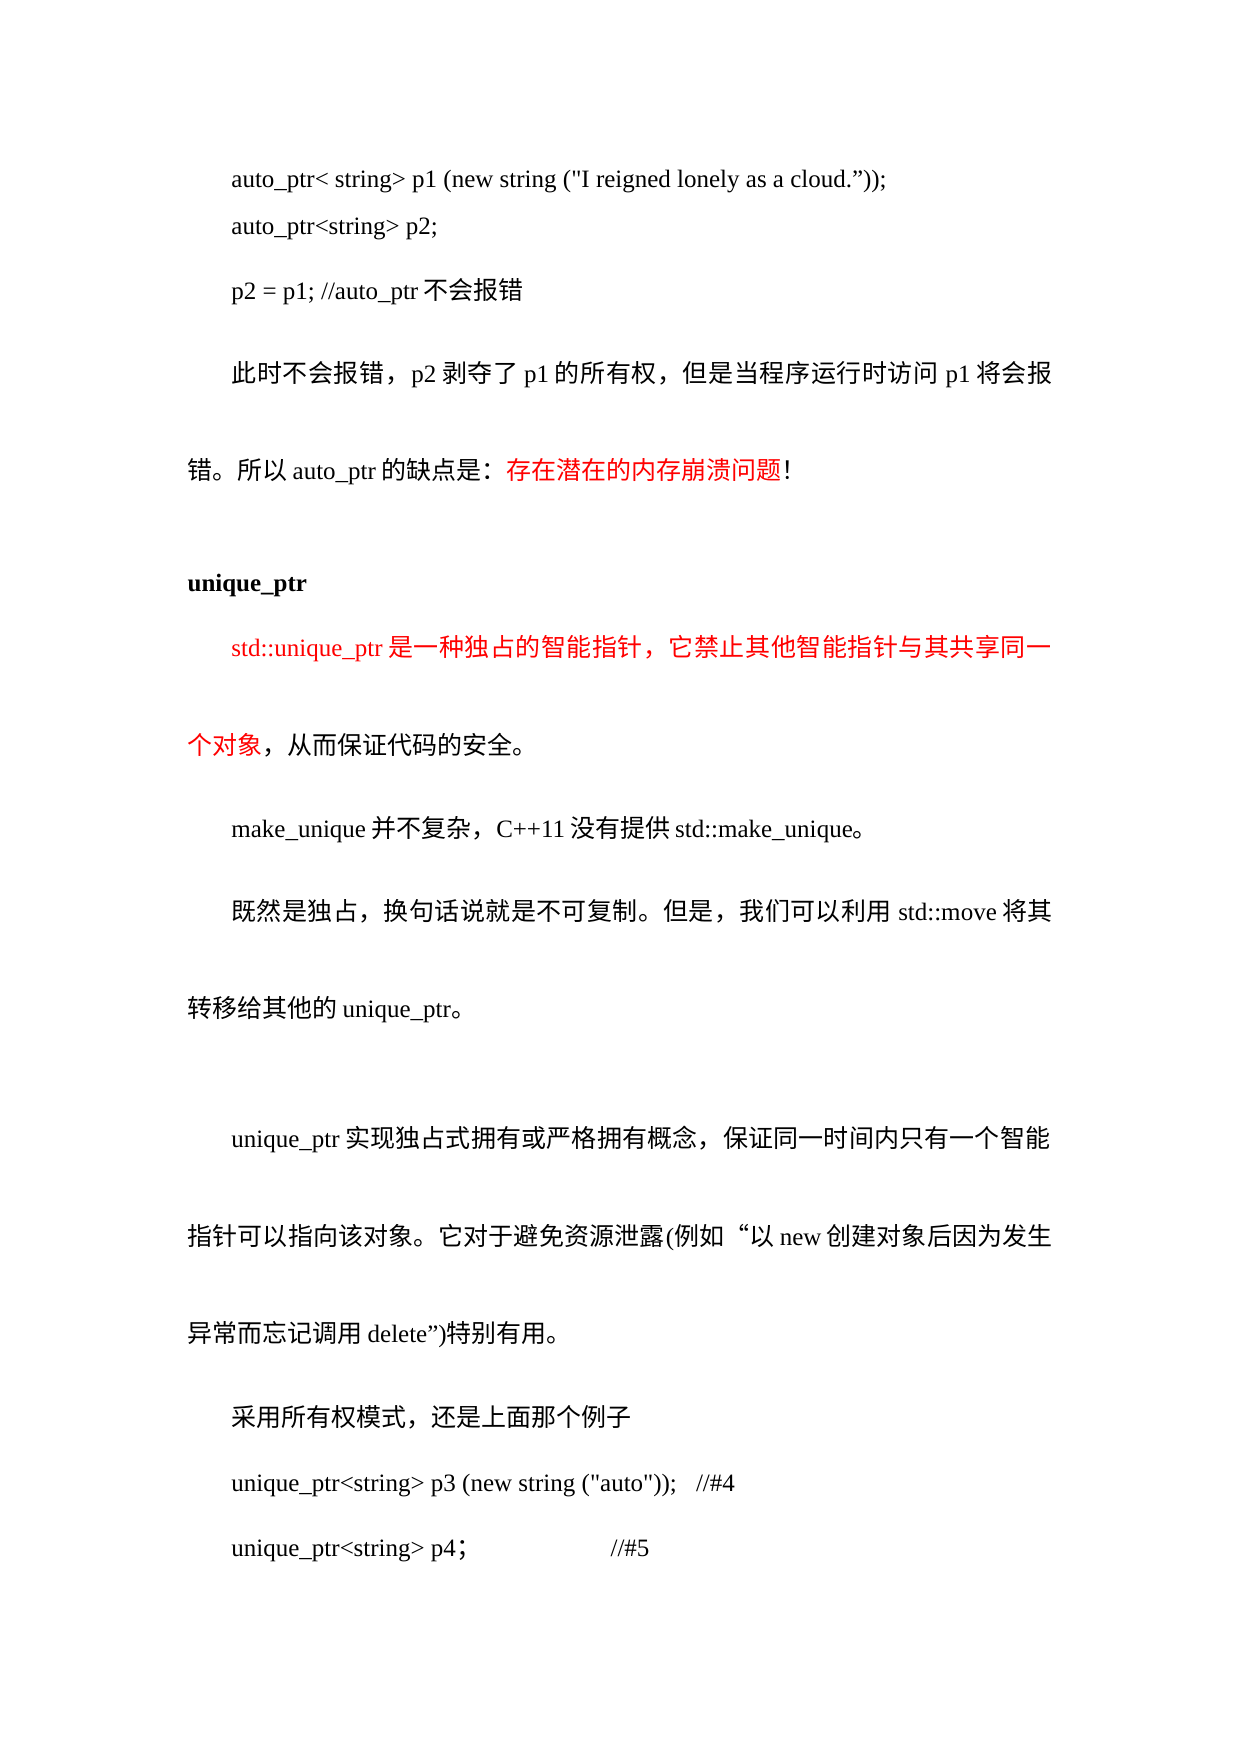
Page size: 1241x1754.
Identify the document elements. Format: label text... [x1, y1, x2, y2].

subtitle unique_ptr [187, 566, 1053, 599]
text p2 = p1; //auto_ptr不会报错 [187, 256, 1053, 321]
text 此时不会报错，p2剥夺了p1的所有权，但是当程序运行时访问p1将会报错。所以auto_ptr的缺点是：存在潜在的内存崩溃问题！ [187, 339, 1053, 501]
text unique_ptr<string> p4； //#5 [187, 1513, 1053, 1578]
text auto_ptr< string> p1 (new string ("I reigned lonely as a cloud.”)); [187, 162, 1053, 194]
text unique_ptr实现独占式拥有或严格拥有概念，保证同一时间内只有一个智能指针可以指向该对象。它对于避免资源泄露(例如“以new创建对象后因为发生异常而忘记调用delete”)特别有用。 [187, 1104, 1053, 1364]
text 既然是独占，换句话说就是不可复制。但是，我们可以利用std::move将其转移给其他的unique_ptr。 [187, 877, 1053, 1039]
text unique_ptr<string> p3 (new string ("auto")); //#4 [187, 1466, 1053, 1498]
text std::unique_ptr是一种独占的智能指针，它禁止其他智能指针与其共享同一个对象，从而保证代码的安全。 [187, 613, 1053, 776]
text 采用所有权模式，还是上面那个例子 [187, 1383, 1053, 1448]
text auto_ptr<string> p2; [187, 209, 1053, 241]
text make_unique并不复杂，C++11没有提供std::make_unique。 [187, 794, 1053, 859]
